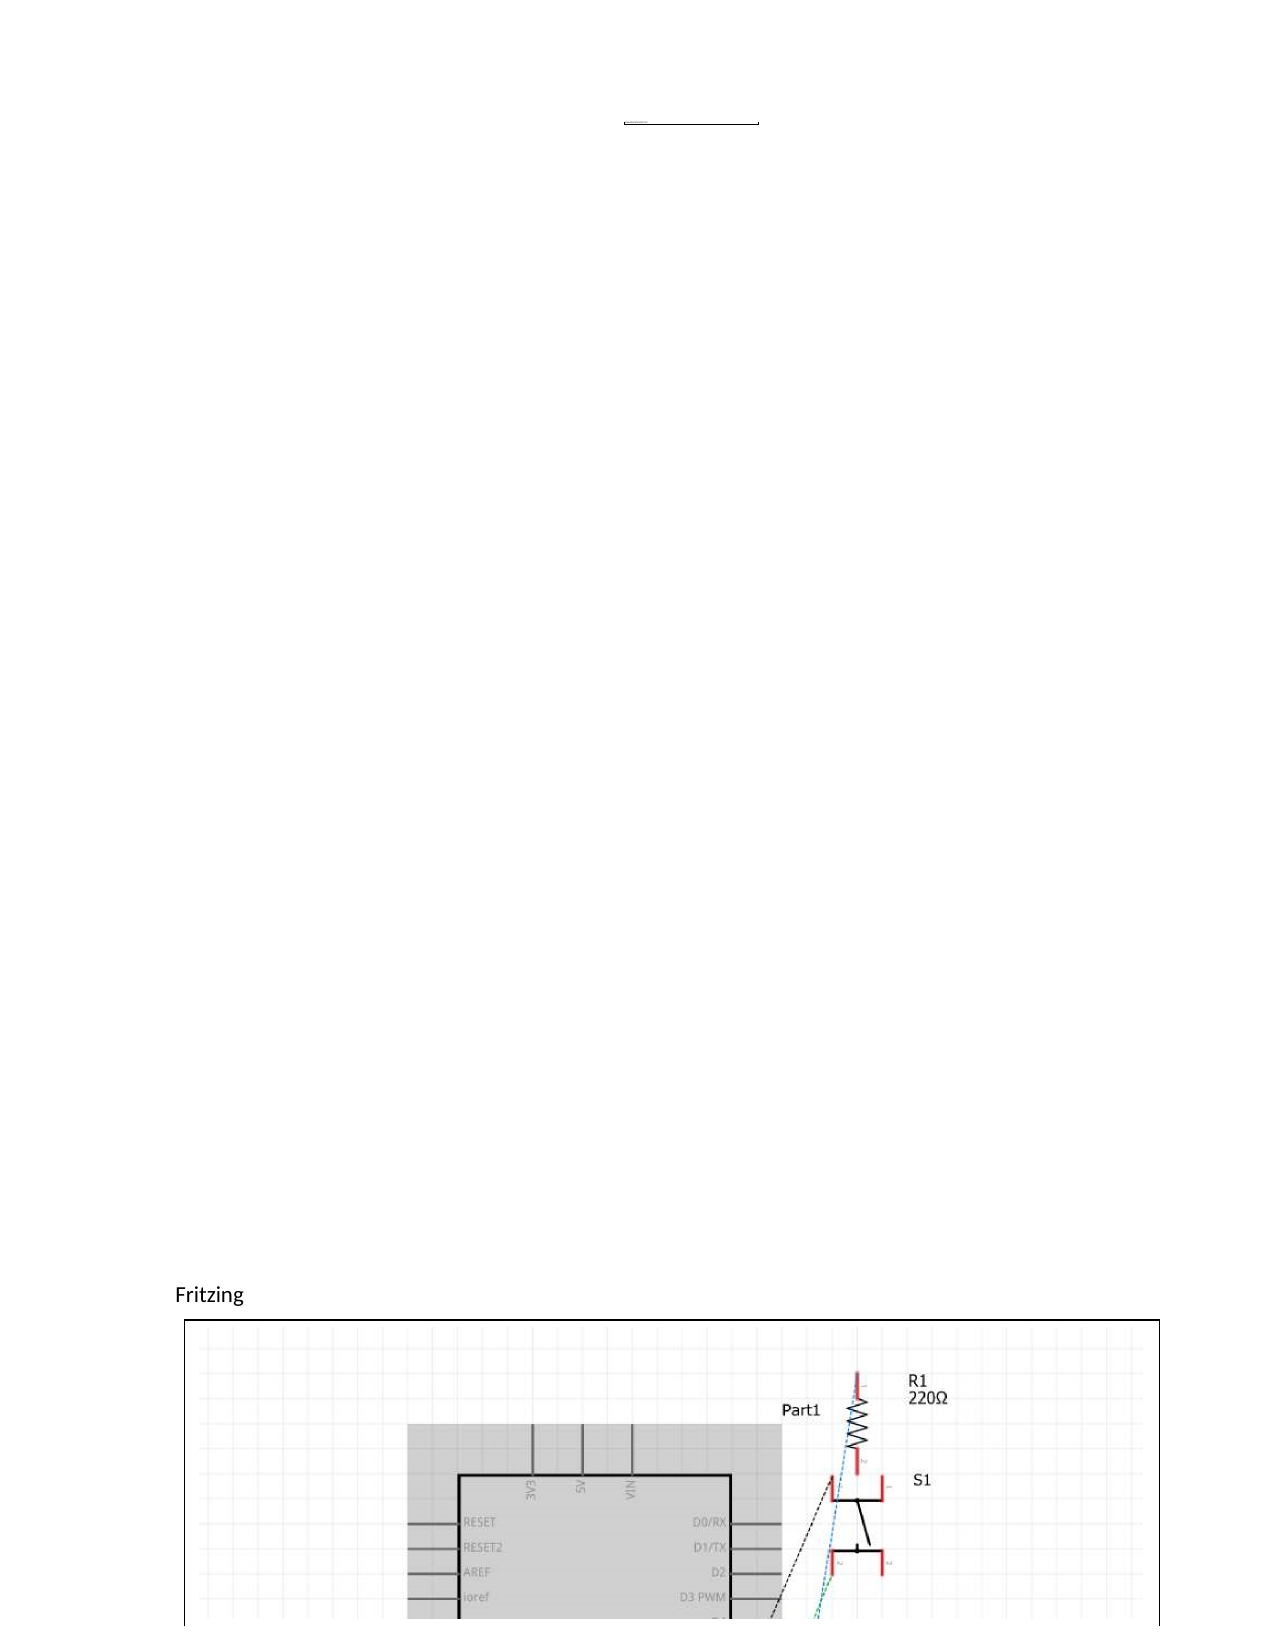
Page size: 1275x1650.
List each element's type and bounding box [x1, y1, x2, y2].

picture [198, 1326, 1143, 1619]
